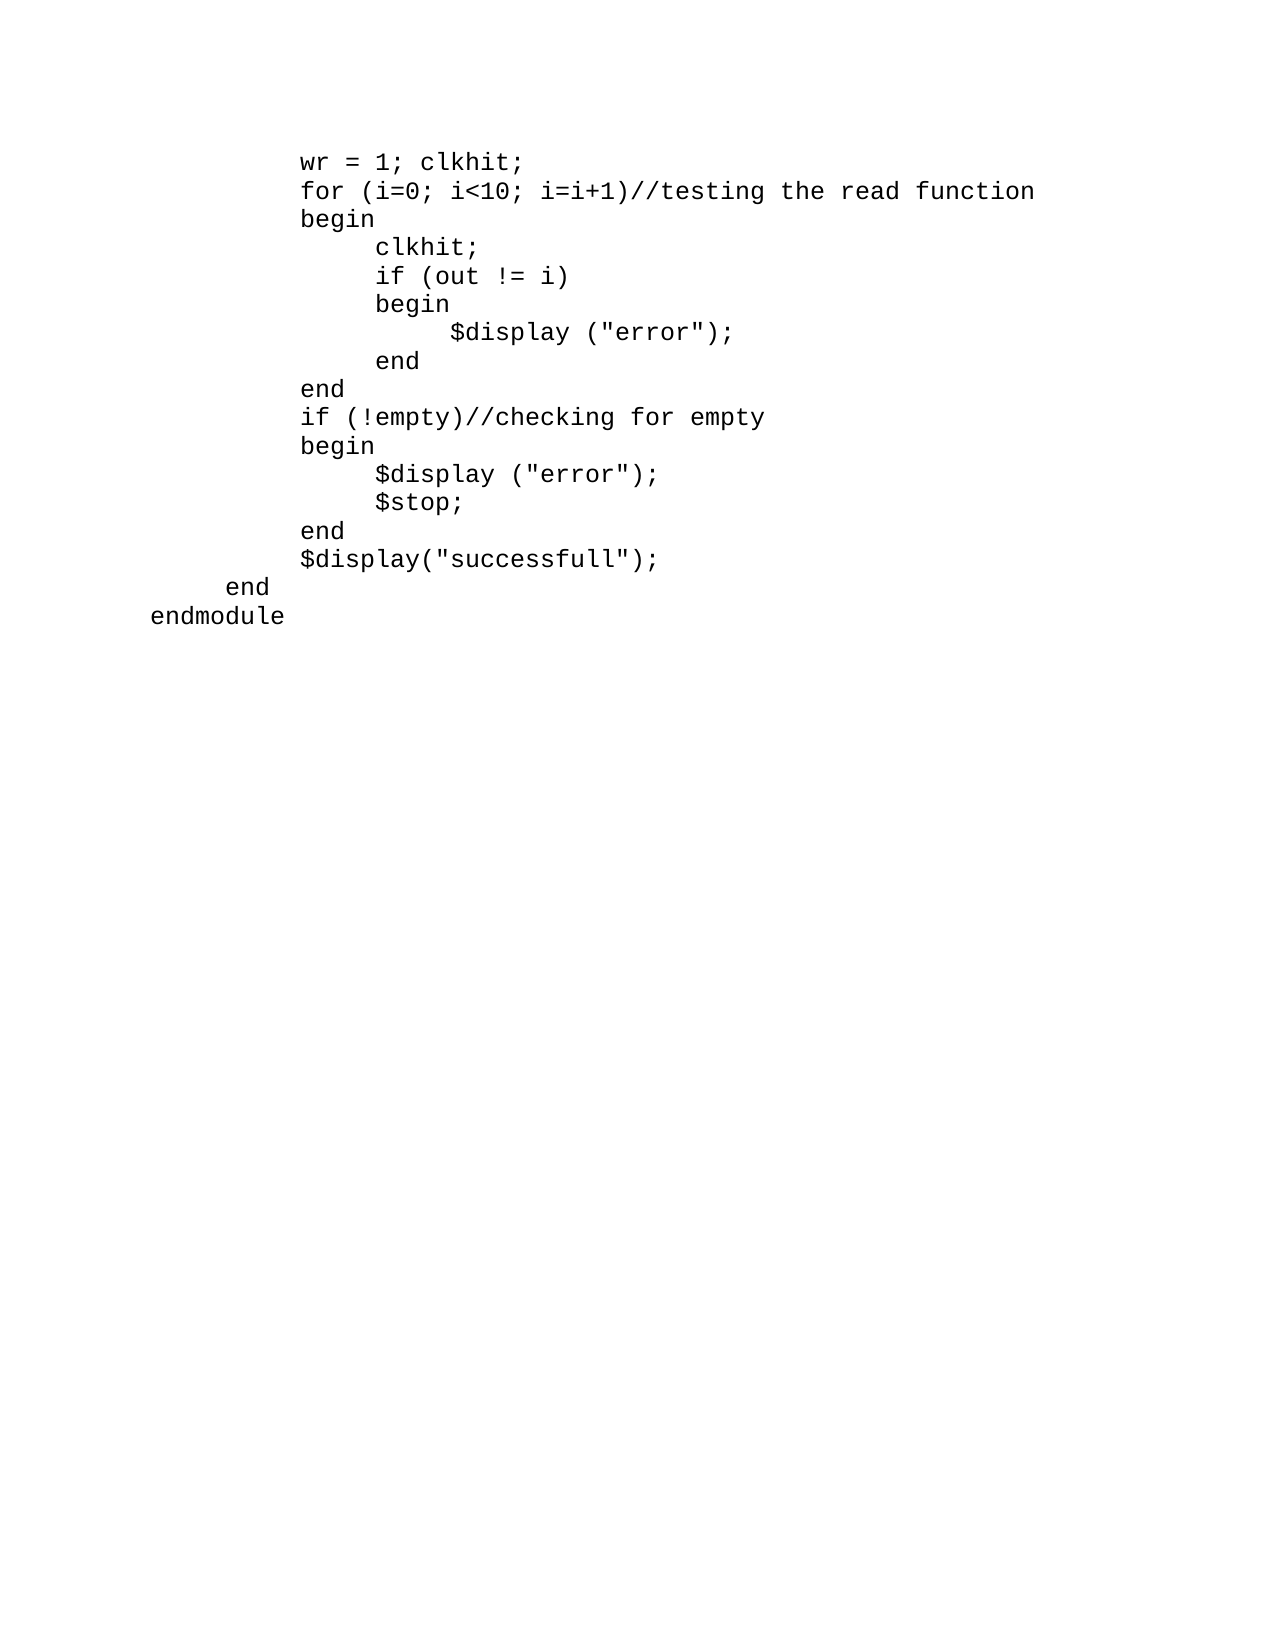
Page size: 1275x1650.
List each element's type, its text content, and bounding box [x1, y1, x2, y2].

text begin [150, 292, 1125, 320]
text $display ("error"); [150, 462, 1125, 490]
text if (!empty)//checking for empty [150, 405, 1125, 433]
text $stop; [150, 490, 1125, 518]
text for (i=0; i<10; i=i+1)//testing the read function [150, 178, 1125, 207]
text $display ("error"); [150, 320, 1125, 348]
text end [150, 348, 1125, 377]
text end [150, 575, 1125, 603]
text begin [150, 207, 1125, 235]
text end [150, 518, 1125, 547]
text begin [150, 433, 1125, 462]
text clkhit; [150, 235, 1125, 263]
text wr = 1; clkhit; [150, 150, 1125, 178]
text $display("successfull"); [150, 547, 1125, 575]
text if (out != i) [150, 263, 1125, 292]
text endmodule [150, 603, 1125, 632]
text end [150, 377, 1125, 405]
